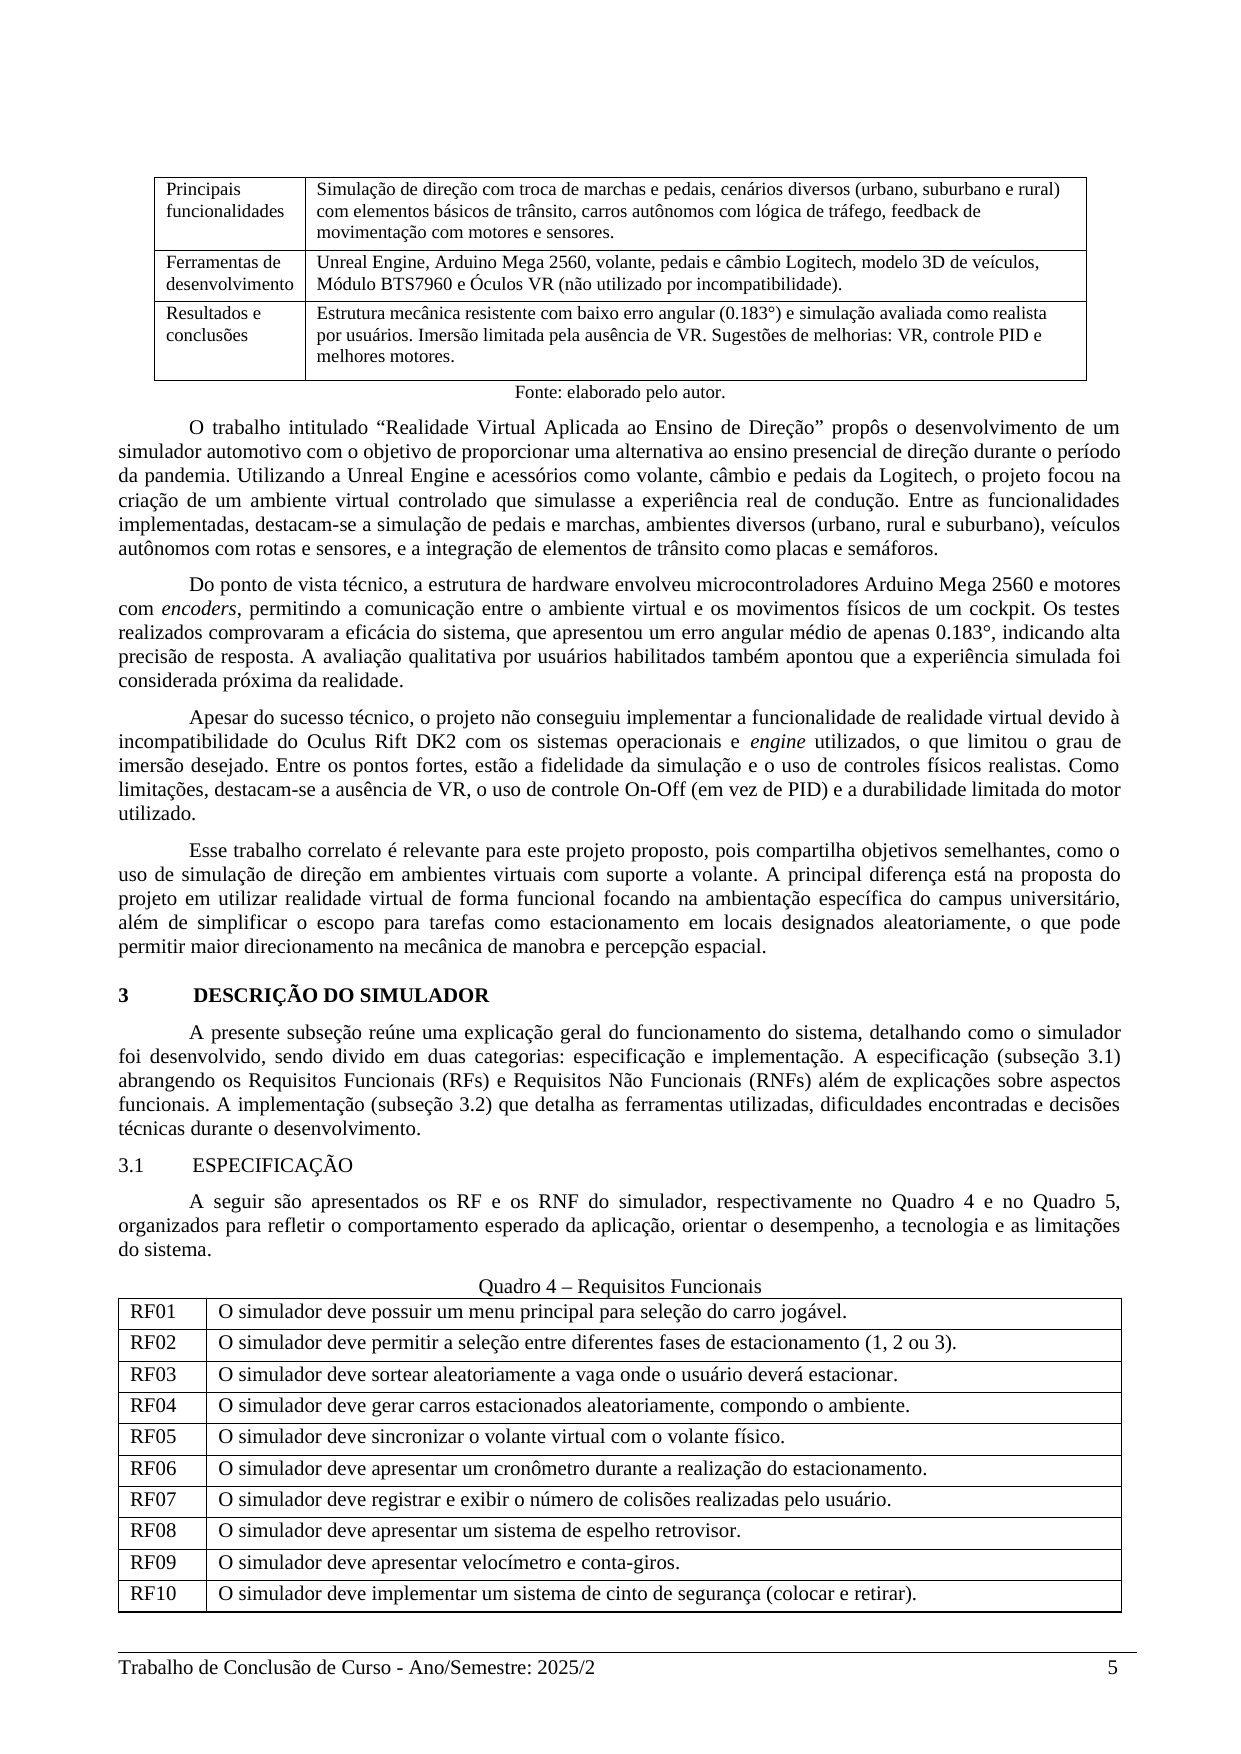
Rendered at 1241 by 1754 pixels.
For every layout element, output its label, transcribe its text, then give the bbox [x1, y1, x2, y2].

table_cell RF03 [119, 1362, 206, 1392]
table_cell Ferramentas de desenvolvimento [155, 251, 305, 301]
text A presente subseção reúne uma explicação geral do funcionamento do sistema, detalhando como o simulador foi desenvolvido, sendo divido em duas categorias: especificação e implementação. A especificação (subseção 3.1) abrangendo os Requisitos Funcionais (RFs) e Requisitos Não Funcionais (RNFs) além de explicações sobre aspectos funcionais. A implementação (subseção 3.2) que detalha as ferramentas utilizadas, dificuldades encontradas e decisões técnicas durante o desenvolvimento. [118, 1020, 1122, 1140]
table_header RF01 [119, 1299, 206, 1329]
table_cell O simulador deve implementar um sistema de cinto de segurança (colocar e retirar). [207, 1581, 1121, 1611]
text Fonte: elaborado pelo autor. [118, 381, 1122, 403]
table_cell O simulador deve registrar e exibir o número de colisões realizadas pelo usuário. [207, 1487, 1121, 1517]
table_cell O simulador deve permitir a seleção entre diferentes fases de estacionamento (1, 2 ou 3). [207, 1330, 1121, 1361]
text Quadro 4 – Requisitos Funcionais [118, 1274, 1122, 1298]
table_cell RF06 [119, 1456, 206, 1486]
table_cell RF09 [119, 1550, 206, 1580]
text Do ponto de vista técnico, a estrutura de hardware envolveu microcontroladores Arduino Mega 2560 e motores com encoders, permitindo a comunicação entre o ambiente virtual e os movimentos físicos de um cockpit. Os testes realizados comprovaram a eficácia do sistema, que apresentou um erro angular médio de apenas 0.183°, indicando alta precisão de resposta. A avaliação qualitativa por usuários habilitados também apontou que a experiência simulada foi considerada próxima da realidade. [118, 572, 1122, 692]
table_cell RF10 [119, 1581, 206, 1611]
text Esse trabalho correlato é relevante para este projeto proposto, pois compartilha objetivos semelhantes, como o uso de simulação de direção em ambientes virtuais com suporte a volante. A principal diferença está na proposta do projeto em utilizar realidade virtual de forma funcional focando na ambientação específica do campus universitário, além de simplificar o escopo para tarefas como estacionamento em locais designados aleatoriamente, o que pode permitir maior direcionamento na mecânica de manobra e percepção espacial. [118, 838, 1122, 958]
table_cell Simulação de direção com troca de marchas e pedais, cenários diversos (urbano, suburbano e rural) com elementos básicos de trânsito, carros autônomos com lógica de tráfego, feedback de movimentação com motores e sensores. [306, 178, 1086, 250]
table_cell Resultados e conclusões [155, 302, 305, 380]
table_cell Estrutura mecânica resistente com baixo erro angular (0.183°) e simulação avaliada como realista por usuários. Imersão limitada pela ausência de VR. Sugestões de melhorias: VR, controle PID e melhores motores. [306, 302, 1086, 380]
table_cell RF05 [119, 1424, 206, 1454]
table_cell O simulador deve gerar carros estacionados aleatoriamente, compondo o ambiente. [207, 1393, 1121, 1423]
table_cell Principais funcionalidades [155, 178, 305, 250]
table_cell RF02 [119, 1330, 206, 1361]
table_cell O simulador deve apresentar velocímetro e conta-giros. [207, 1550, 1121, 1580]
table_cell O simulador deve sincronizar o volante virtual com o volante físico. [207, 1424, 1121, 1454]
table_cell O simulador deve apresentar um cronômetro durante a realização do estacionamento. [207, 1456, 1121, 1486]
table_cell Unreal Engine, Arduino Mega 2560, volante, pedais e câmbio Logitech, modelo 3D de veículos, Módulo BTS7960 e Óculos VR (não utilizado por incompatibilidade). [306, 251, 1086, 301]
text A seguir são apresentados os RF e os RNF do simulador, respectivamente no Quadro 4 e no Quadro 5, organizados para refletir o comportamento esperado da aplicação, orientar o desempenho, a tecnologia e as limitações do sistema. [118, 1189, 1122, 1261]
text Apesar do sucesso técnico, o projeto não conseguiu implementar a funcionalidade de realidade virtual devido à incompatibilidade do Oculus Rift DK2 com os sistemas operacionais e engine utilizados, o que limitou o grau de imersão desejado. Entre os pontos fortes, estão a fidelidade da simulação e o uso de controles físicos realistas. Como limitações, destacam-se a ausência de VR, o uso de controle On-Off (em vez de PID) e a durabilidade limitada do motor utilizado. [118, 705, 1122, 825]
table_cell RF08 [119, 1518, 206, 1549]
table_cell RF07 [119, 1487, 206, 1517]
table_cell RF04 [119, 1393, 206, 1423]
subtitle DESCRIÇÃO DO SIMULADOR [118, 983, 1122, 1007]
table_cell O simulador deve apresentar um sistema de espelho retrovisor. [207, 1518, 1121, 1549]
table_header O simulador deve possuir um menu principal para seleção do carro jogável. [207, 1299, 1121, 1329]
subtitle Especificação [118, 1152, 1122, 1177]
table_cell O simulador deve sortear aleatoriamente a vaga onde o usuário deverá estacionar. [207, 1362, 1121, 1392]
text O trabalho intitulado “Realidade Virtual Aplicada ao Ensino de Direção” propôs o desenvolvimento de um simulador automotivo com o objetivo de proporcionar uma alternativa ao ensino presencial de direção durante o período da pandemia. Utilizando a Unreal Engine e acessórios como volante, câmbio e pedais da Logitech, o projeto focou na criação de um ambiente virtual controlado que simulasse a experiência real de condução. Entre as funcionalidades implementadas, destacam-se a simulação de pedais e marchas, ambientes diversos (urbano, rural e suburbano), veículos autônomos com rotas e sensores, e a integração de elementos de trânsito como placas e semáforos. [118, 415, 1122, 560]
